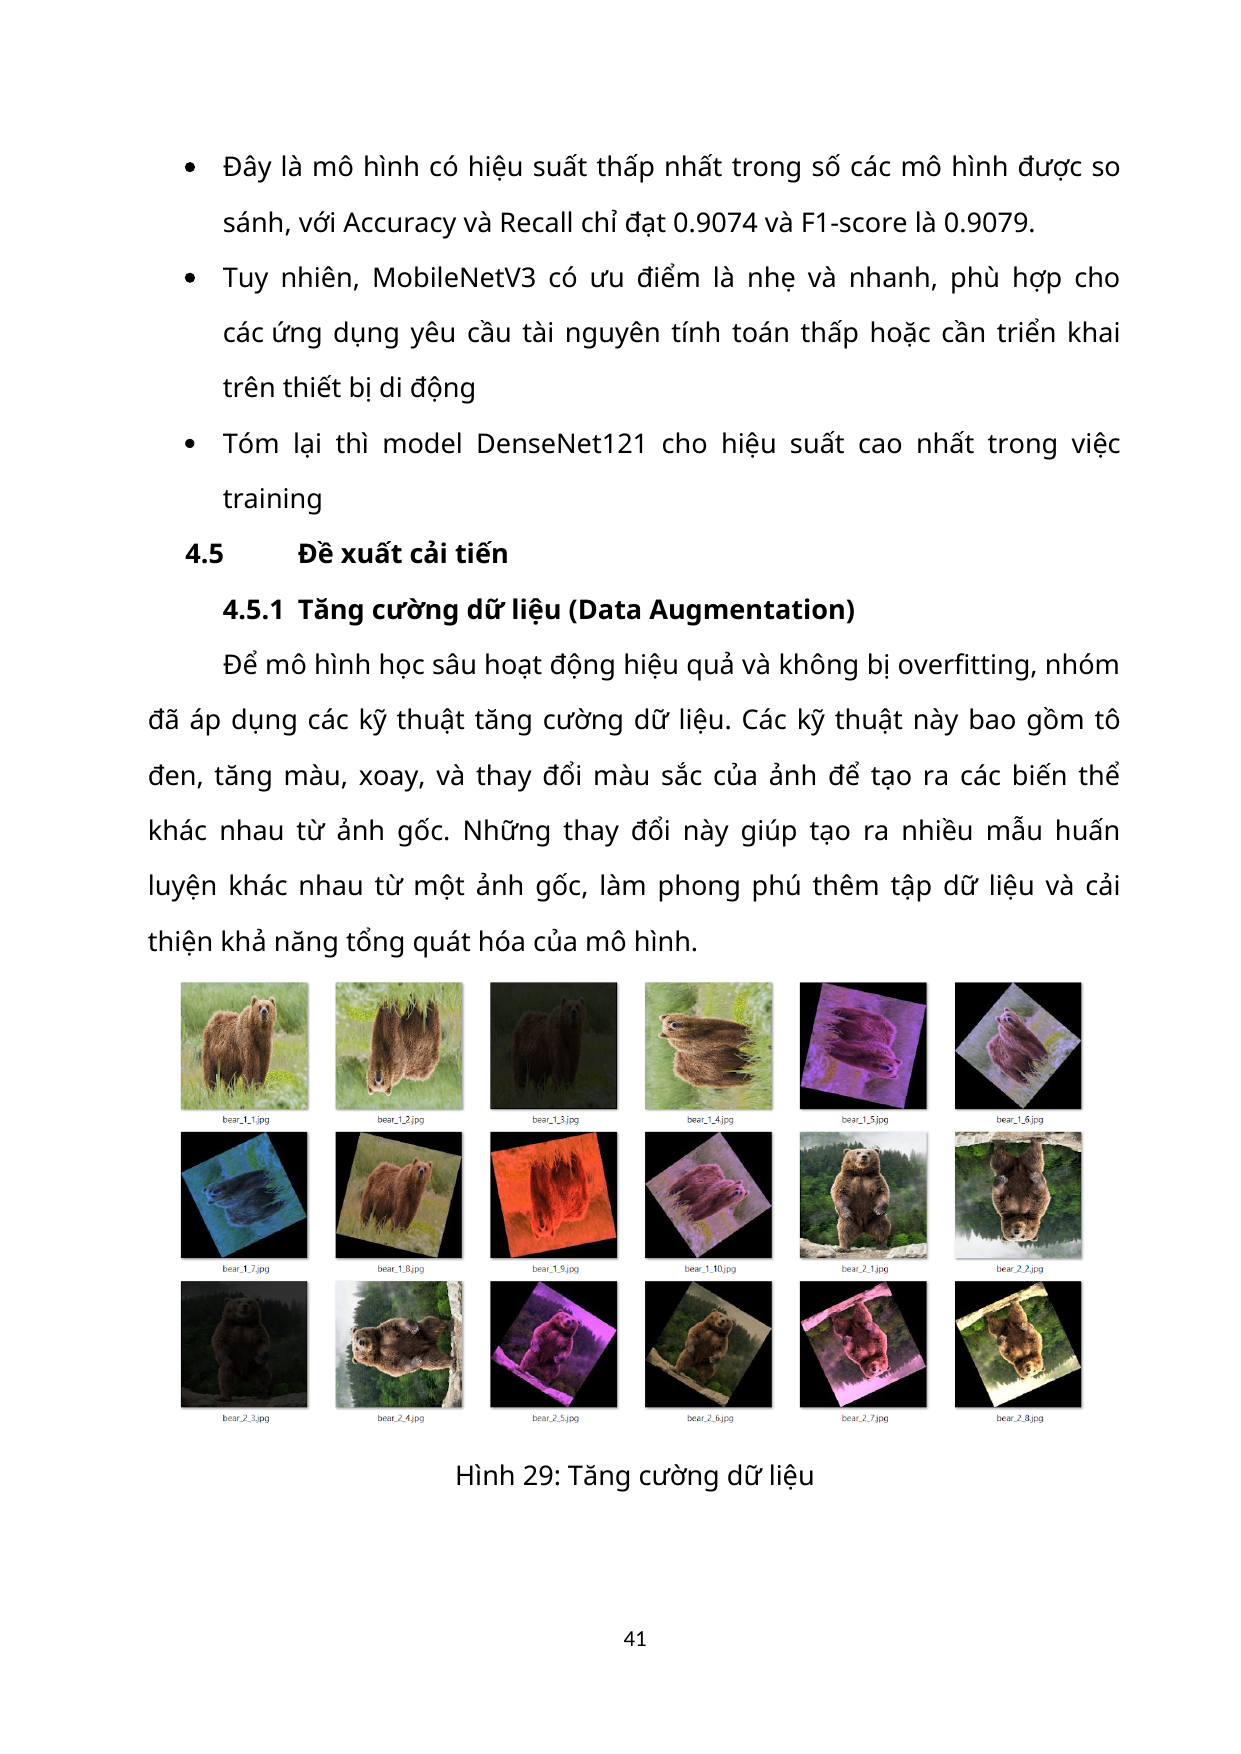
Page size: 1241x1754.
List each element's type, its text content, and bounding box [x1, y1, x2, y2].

list Tăng cường dữ liệu (Data Augmentation) [223, 590, 1122, 627]
list Đề xuất cải tiến [185, 535, 1122, 572]
picture [172, 977, 1098, 1427]
list Tóm lại thì model DenseNet121 cho hiệu suất cao nhất trong việc training [185, 424, 1122, 516]
text Để mô hình học sâu hoạt động hiệu quả và không bị overfitting, nhóm đã áp dụng các kỹ thuật tăng cường dữ liệu. Các kỹ thuật này bao gồm tô đen, tăng màu, xoay, và thay đổi màu sắc của ảnh để tạo ra các biến thể khác nhau từ ảnh gốc. Những thay đổi này giúp tạo ra nhiều mẫu huấn luyện khác nhau từ một ảnh gốc, làm phong phú thêm tập dữ liệu và cải thiện khả năng tổng quát hóa của mô hình. [148, 646, 1122, 959]
list Đây là mô hình có hiệu suất thấp nhất trong số các mô hình được so sánh, với Accuracy và Recall chỉ đạt 0.9074 và F1-score là 0.9079. [185, 148, 1122, 240]
text Hình 29: Tăng cường dữ liệu [148, 1457, 1122, 1494]
list Tuy nhiên, MobileNetV3 có ưu điểm là nhẹ và nhanh, phù hợp cho các ứng dụng yêu cầu tài nguyên tính toán thấp hoặc cần triển khai trên thiết bị di động [185, 258, 1122, 406]
